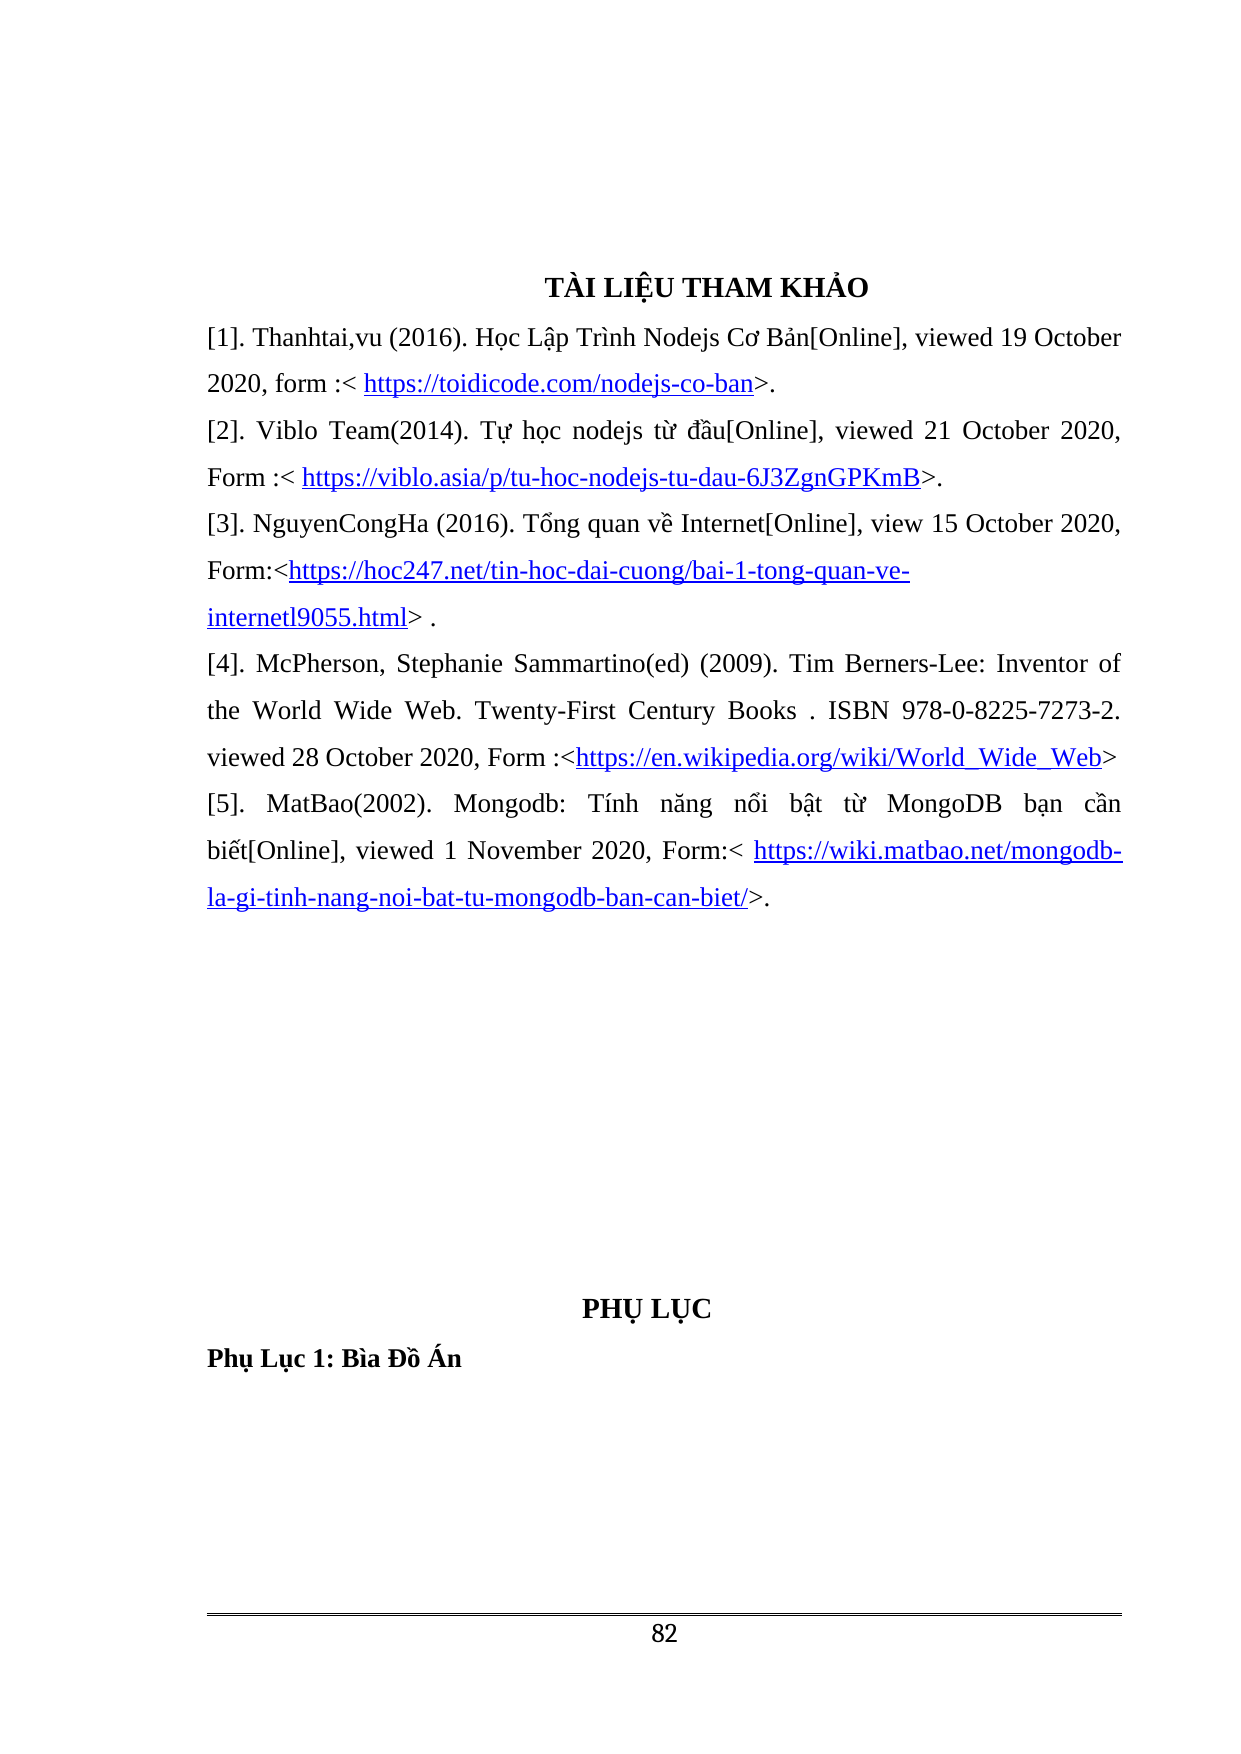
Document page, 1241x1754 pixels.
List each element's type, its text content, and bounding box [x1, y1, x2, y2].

text [1]. Thanhtai,vu (2016). Học Lập Trình Nodejs Cơ Bản[Online], viewed 19 October 2020, form :< https://toidicode.com/nodejs-co-ban>. [207, 321, 1122, 399]
text [5]. MatBao(2002). Mongodb: Tính năng nổi bật từ MongoDB bạn cần biết[Online], viewed 1 November 2020, Form:< https://wiki.matbao.net/mongodb-la-gi-tinh-nang-noi-bat-tu-mongodb-ban-can-biet/>. [207, 787, 1122, 912]
text [3]. NguyenCongHa (2016). Tổng quan về Internet[Online], view 15 October 2020, Form:<https://hoc247.net/tin-hoc-dai-cuong/bai-1-tong-quan-ve-internetl9055.html> . [207, 507, 1122, 632]
subtitle PHỤ LỤC [544, 1292, 1122, 1325]
text [2]. Viblo Team(2014). Tự học nodejs từ đầu[Online], viewed 21 October 2020, Form :< https://viblo.asia/p/tu-hoc-nodejs-tu-dau-6J3ZgnGPKmB>. [207, 414, 1122, 492]
subtitle TÀI LIỆU THAM KHẢO [507, 271, 1122, 304]
text [4]. McPherson, Stephanie Sammartino(ed) (2009). Tim Berners-Lee: Inventor of the World Wide Web. Twenty-First Century Books . ISBN 978-0-8225-7273-2. viewed 28 October 2020, Form :<https://en.wikipedia.org/wiki/World_Wide_Web> [207, 647, 1122, 772]
text Phụ Lục 1: Bìa Đồ Án [207, 1342, 1122, 1373]
